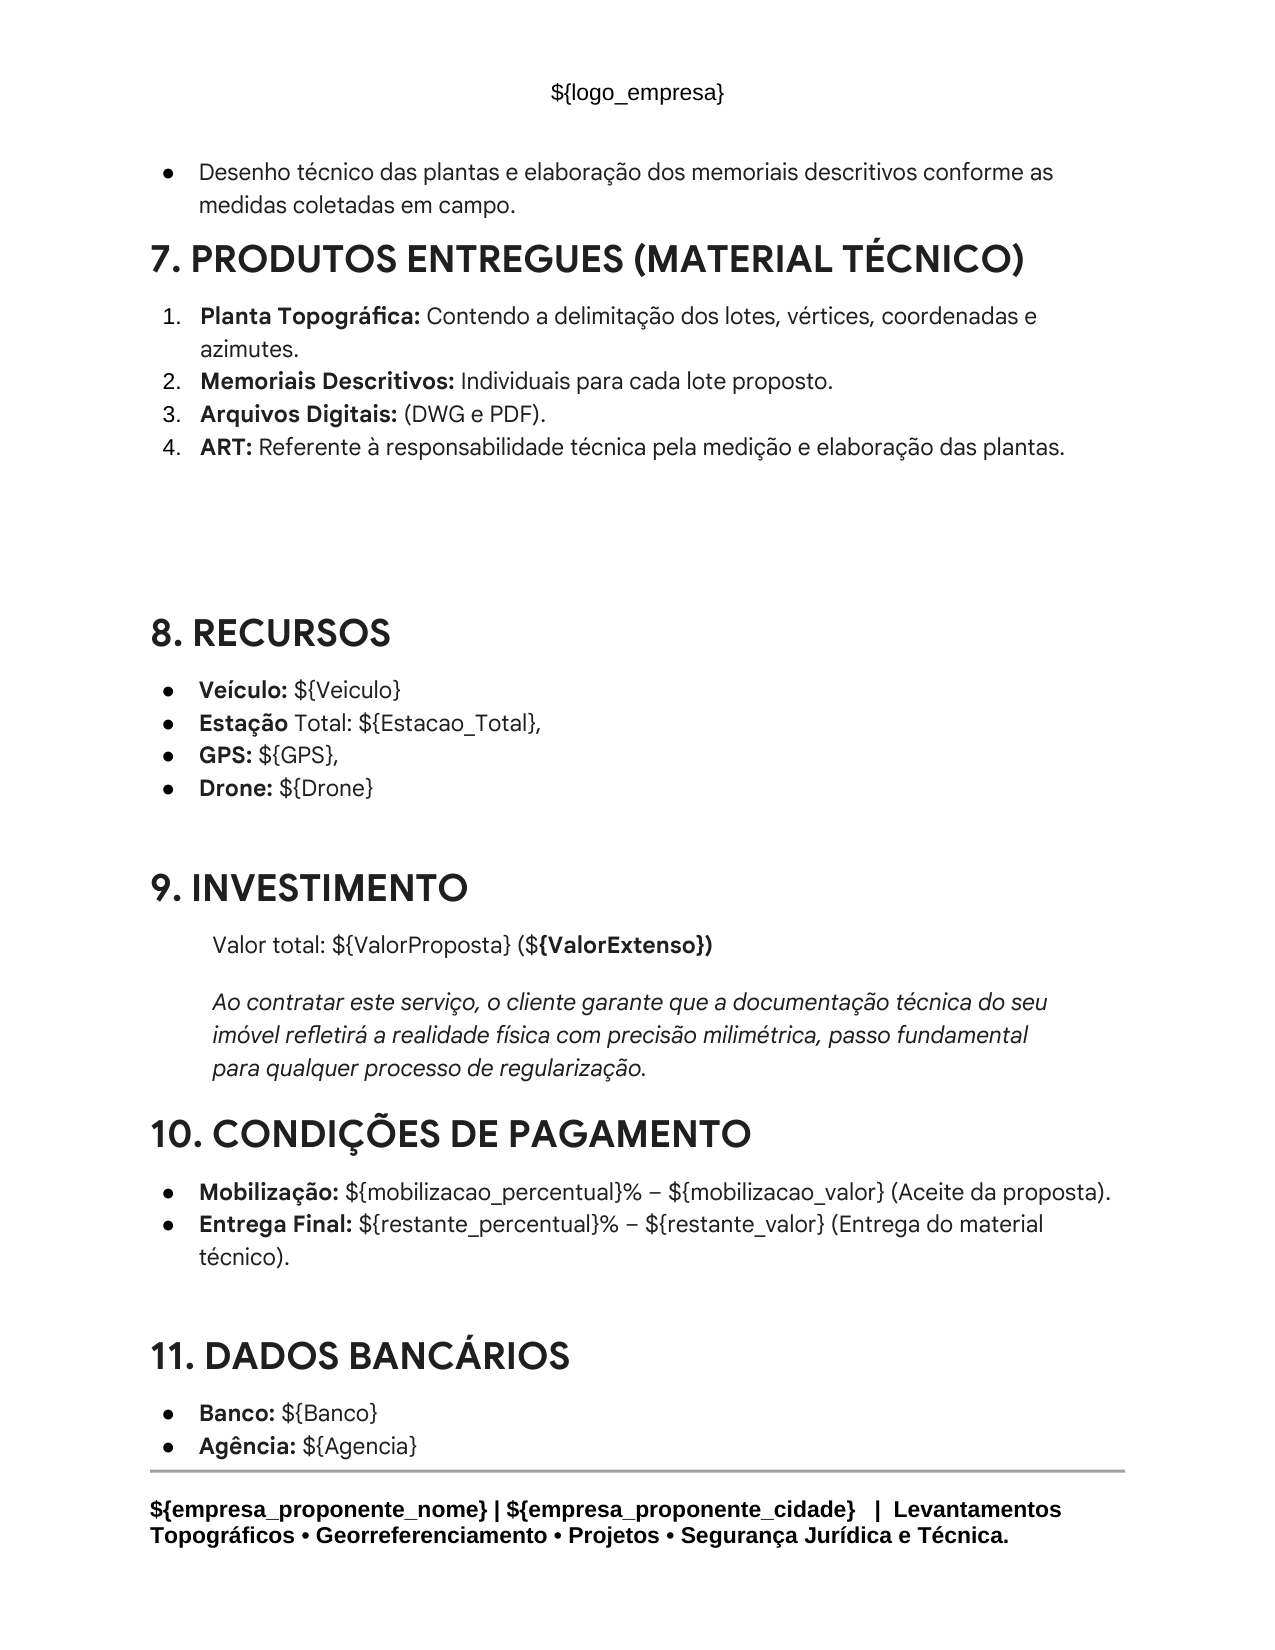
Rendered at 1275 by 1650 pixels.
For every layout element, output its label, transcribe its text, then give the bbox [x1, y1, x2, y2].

subtitle 8. RECURSOS [150, 610, 1125, 657]
subtitle 11. DADOS BANCÁRIOS [150, 1333, 1125, 1381]
subtitle 7. PRODUTOS ENTREGUES (MATERIAL TÉCNICO) [150, 236, 1125, 283]
list ART: Referente à responsabilidade técnica pela medição e elaboração das plantas. [162, 433, 1125, 462]
list Drone: ${Drone} [161, 774, 1125, 803]
list Agência: ${Agencia} [161, 1432, 1125, 1461]
text Ao contratar este serviço, o cliente garante que a documentação técnica do seu imóvel refletirá a realidade física com precisão milimétrica, passo fundamental para qualquer processo de regularização. [212, 988, 1062, 1083]
text Valor total: ${ValorProposta} (${ValorExtenso}) [150, 931, 1125, 959]
list GPS: ${GPS}, [161, 742, 1125, 770]
list Estação Total: ${Estacao_Total}, [161, 709, 1125, 738]
list Entrega Final: ${restante_percentual}% – ${restante_valor} (Entrega do material técnico). [161, 1210, 1125, 1272]
list Memoriais Descritivos: Individuais para cada lote proposto. [162, 367, 1125, 396]
list Mobilização: ${mobilizacao_percentual}% – ${mobilizacao_valor} (Aceite da proposta). [161, 1178, 1125, 1206]
list Banco: ${Banco} [161, 1399, 1125, 1428]
subtitle 9. INVESTIMENTO [150, 865, 1125, 912]
list Planta Topográfica: Contendo a delimitação dos lotes, vértices, coordenadas e azimutes. [162, 302, 1125, 363]
list Arquivos Digitais: (DWG e PDF). [162, 400, 1125, 429]
subtitle 10. CONDIÇÕES DE PAGAMENTO [150, 1112, 1125, 1159]
list Veículo: ${Veiculo} [161, 676, 1125, 705]
list Desenho técnico das plantas e elaboração dos memoriais descritivos conforme as medidas coletadas em campo. [161, 158, 1125, 219]
